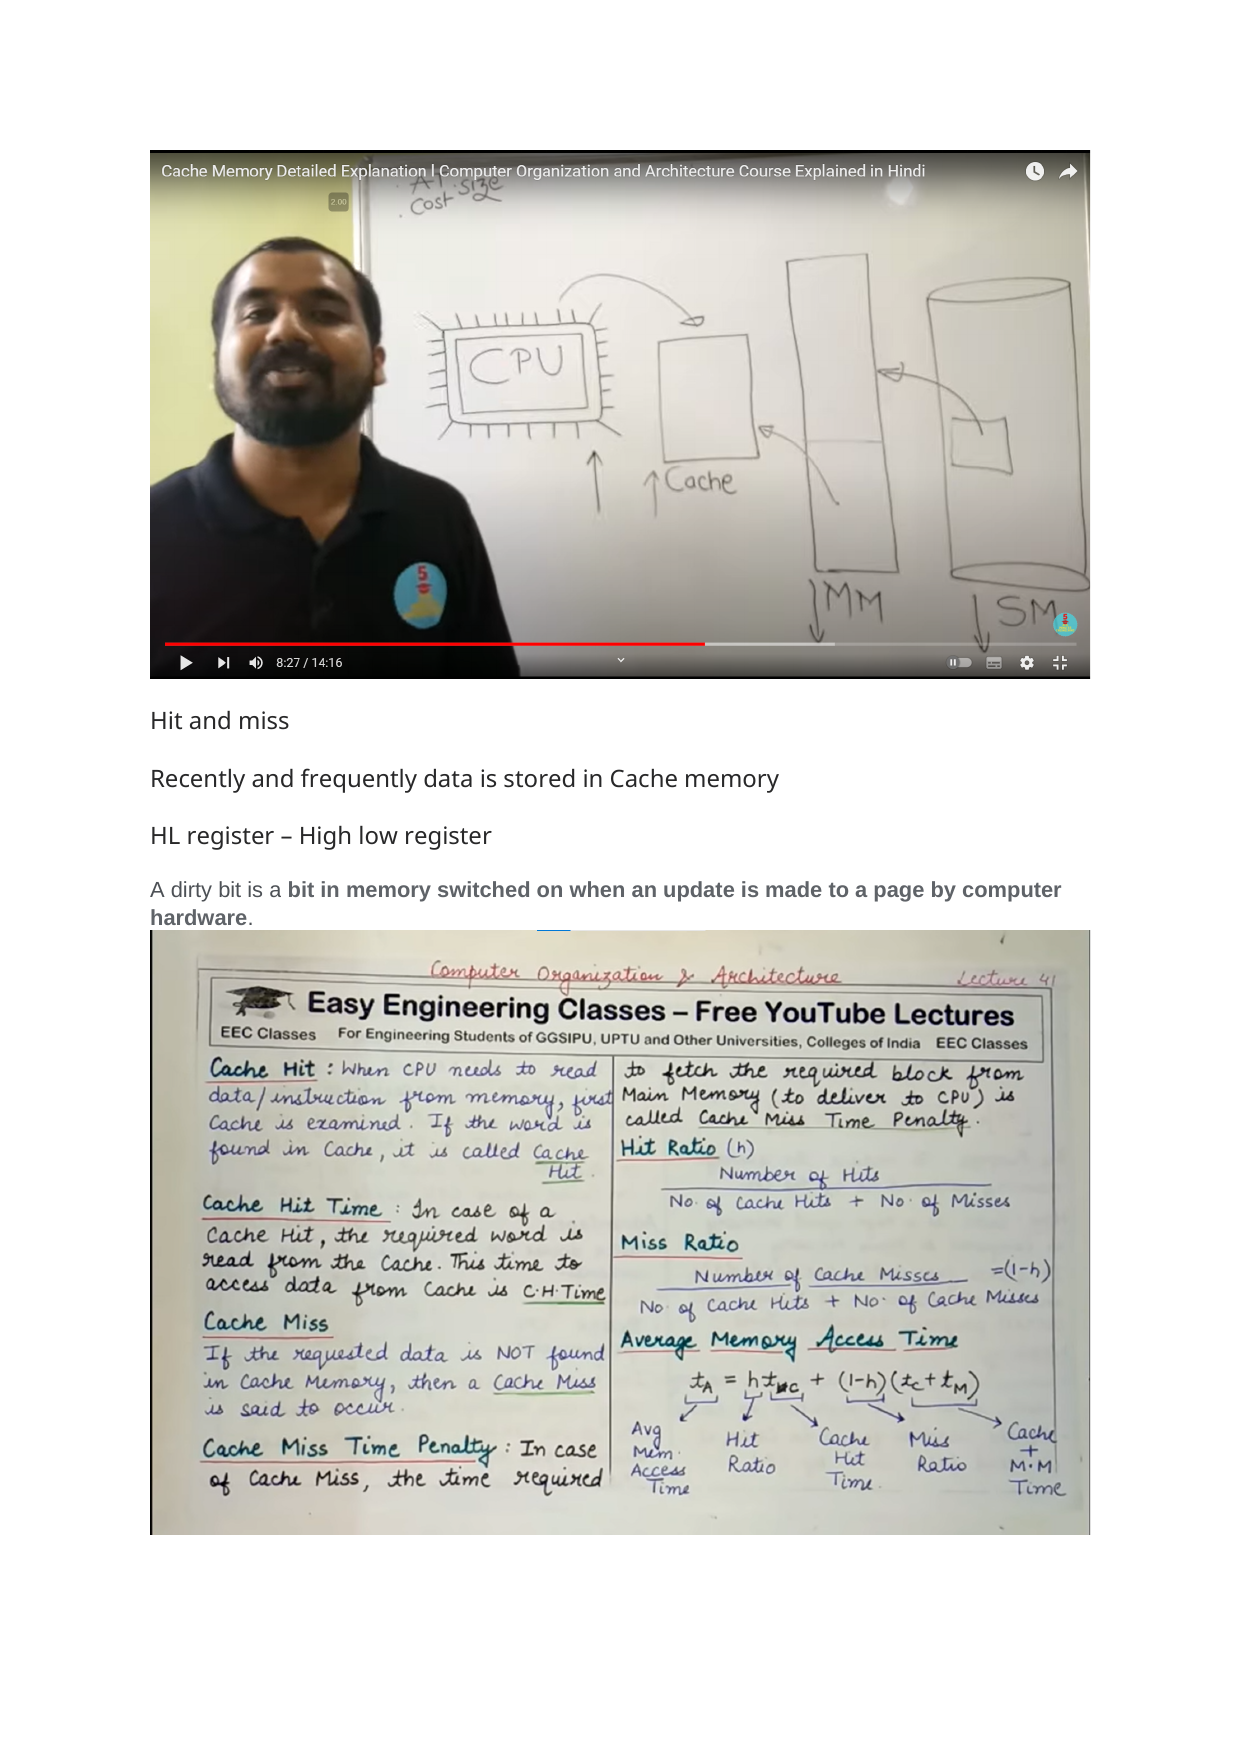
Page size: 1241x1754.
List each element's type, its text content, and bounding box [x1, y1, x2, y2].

text HL register – High low register [150, 819, 1090, 852]
text Recently and frequently data is stored in Cache memory [150, 761, 1090, 794]
text Hit and miss [150, 704, 1090, 736]
text A dirty bit is a bit in memory switched on when an update is made to a page by computer hardware. [150, 877, 1090, 930]
picture [150, 930, 1091, 1535]
picture [150, 150, 1091, 679]
